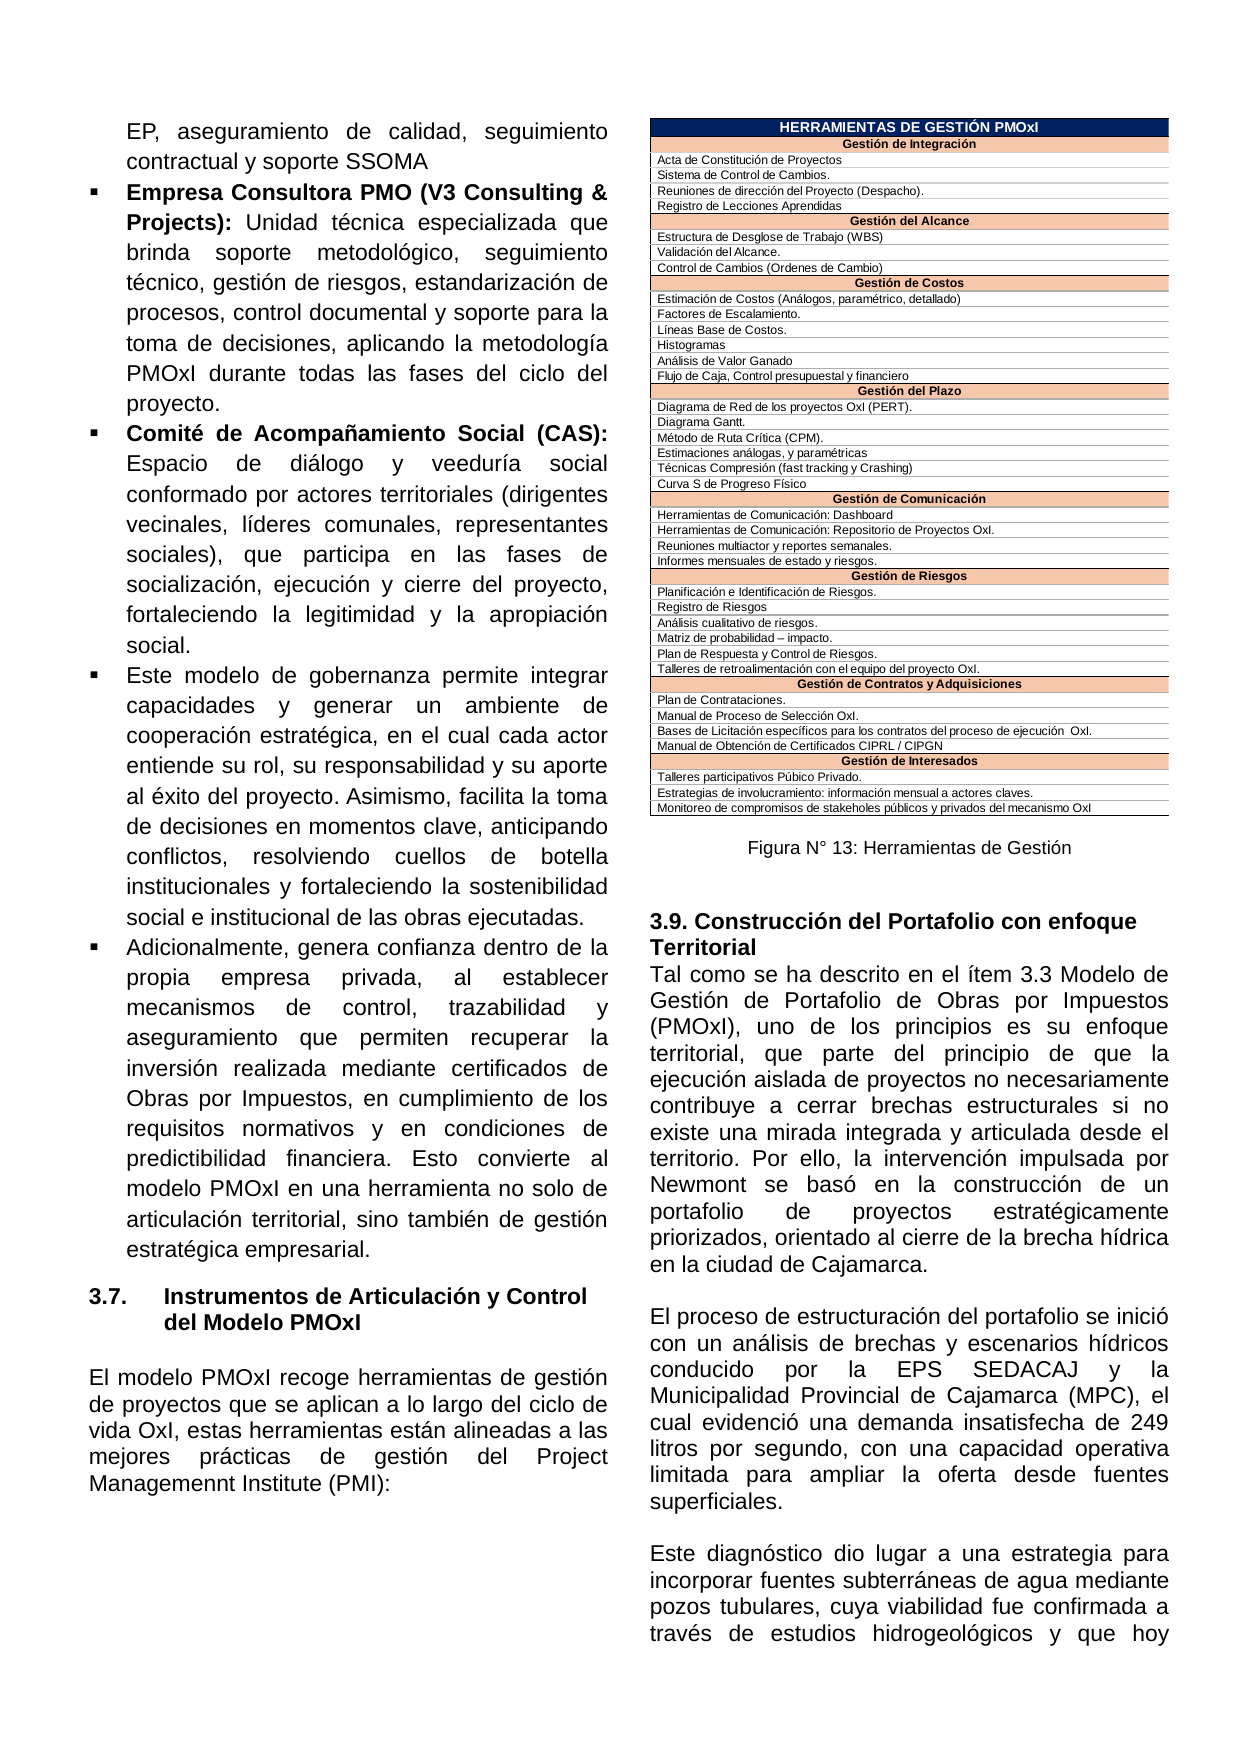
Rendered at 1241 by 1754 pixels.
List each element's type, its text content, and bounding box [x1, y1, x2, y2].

list Este modelo de gobernanza permite integrar capacidades y generar un ambiente de cooperación estratégica, en el cual cada actor entiende su rol, su responsabilidad y su aporte al éxito del proyecto. Asimismo, facilita la toma de decisiones en momentos clave, anticipando conflictos, resolviendo cuellos de botella institucionales y fortaleciendo la sostenibilidad social e institucional de las obras ejecutadas. [89, 662, 608, 930]
text El proceso de estructuración del portafolio se inició con un análisis de brechas y escenarios hídricos conducido por la EPS SEDACAJ y la Municipalidad Provincial de Cajamarca (MPC), el cual evidenció una demanda insatisfecha de 249 litros por segundo, con una capacidad operativa limitada para ampliar la oferta desde fuentes superficiales. [649, 1303, 1169, 1514]
list Empresa Consultora PMO (V3 Consulting & Projects): Unidad técnica especializada que brinda soporte metodológico, seguimiento técnico, gestión de riesgos, estandarización de procesos, control documental y soporte para la toma de decisiones, aplicando la metodología PMOxI durante todas las fases del ciclo del proyecto. [89, 178, 608, 416]
text Tal como se ha descrito en el ítem 3.3 Modelo de Gestión de Portafolio de Obras por Impuestos (PMOxI), uno de los principios es su enfoque territorial, que parte del principio de que la ejecución aislada de proyectos no necesariamente contribuye a cerrar brechas estructurales si no existe una mirada integrada y articulada desde el territorio. Por ello, la intervención impulsada por Newmont se basó en la construcción de un portafolio de proyectos estratégicamente priorizados, orientado al cierre de la brecha hídrica en la ciudad de Cajamarca. [649, 961, 1169, 1277]
text El modelo PMOxI recoge herramientas de gestión de proyectos que se aplican a lo largo del ciclo de vida OxI, estas herramientas están alineadas a las mejores prácticas de gestión del Project Managemennt Institute (PMI): [89, 1364, 608, 1496]
subtitle 3.9. Construcción del Portafolio con enfoque Territorial [649, 908, 1169, 961]
list Adicionalmente, genera confianza dentro de la propia empresa privada, al establecer mecanismos de control, trazabilidad y aseguramiento que permiten recuperar la inversión realizada mediante certificados de Obras por Impuestos, en cumplimiento de los requisitos normativos y en condiciones de predictibilidad financiera. Esto convierte al modelo PMOxI en una herramienta no solo de articulación territorial, sino también de gestión estratégica empresarial. [89, 934, 608, 1262]
text Figura N° 13: Herramientas de Gestión [649, 837, 1169, 858]
subtitle Instrumentos de Articulación y Control del Modelo PMOxI [89, 1283, 608, 1335]
list Comité de Acompañamiento Social (CAS): Espacio de diálogo y veeduría social conformado por actores territoriales (dirigentes vecinales, líderes comunales, representantes sociales), que participa en las fases de socialización, ejecución y cierre del proyecto, fortaleciendo la legitimidad y la apropiación social. [89, 420, 608, 658]
